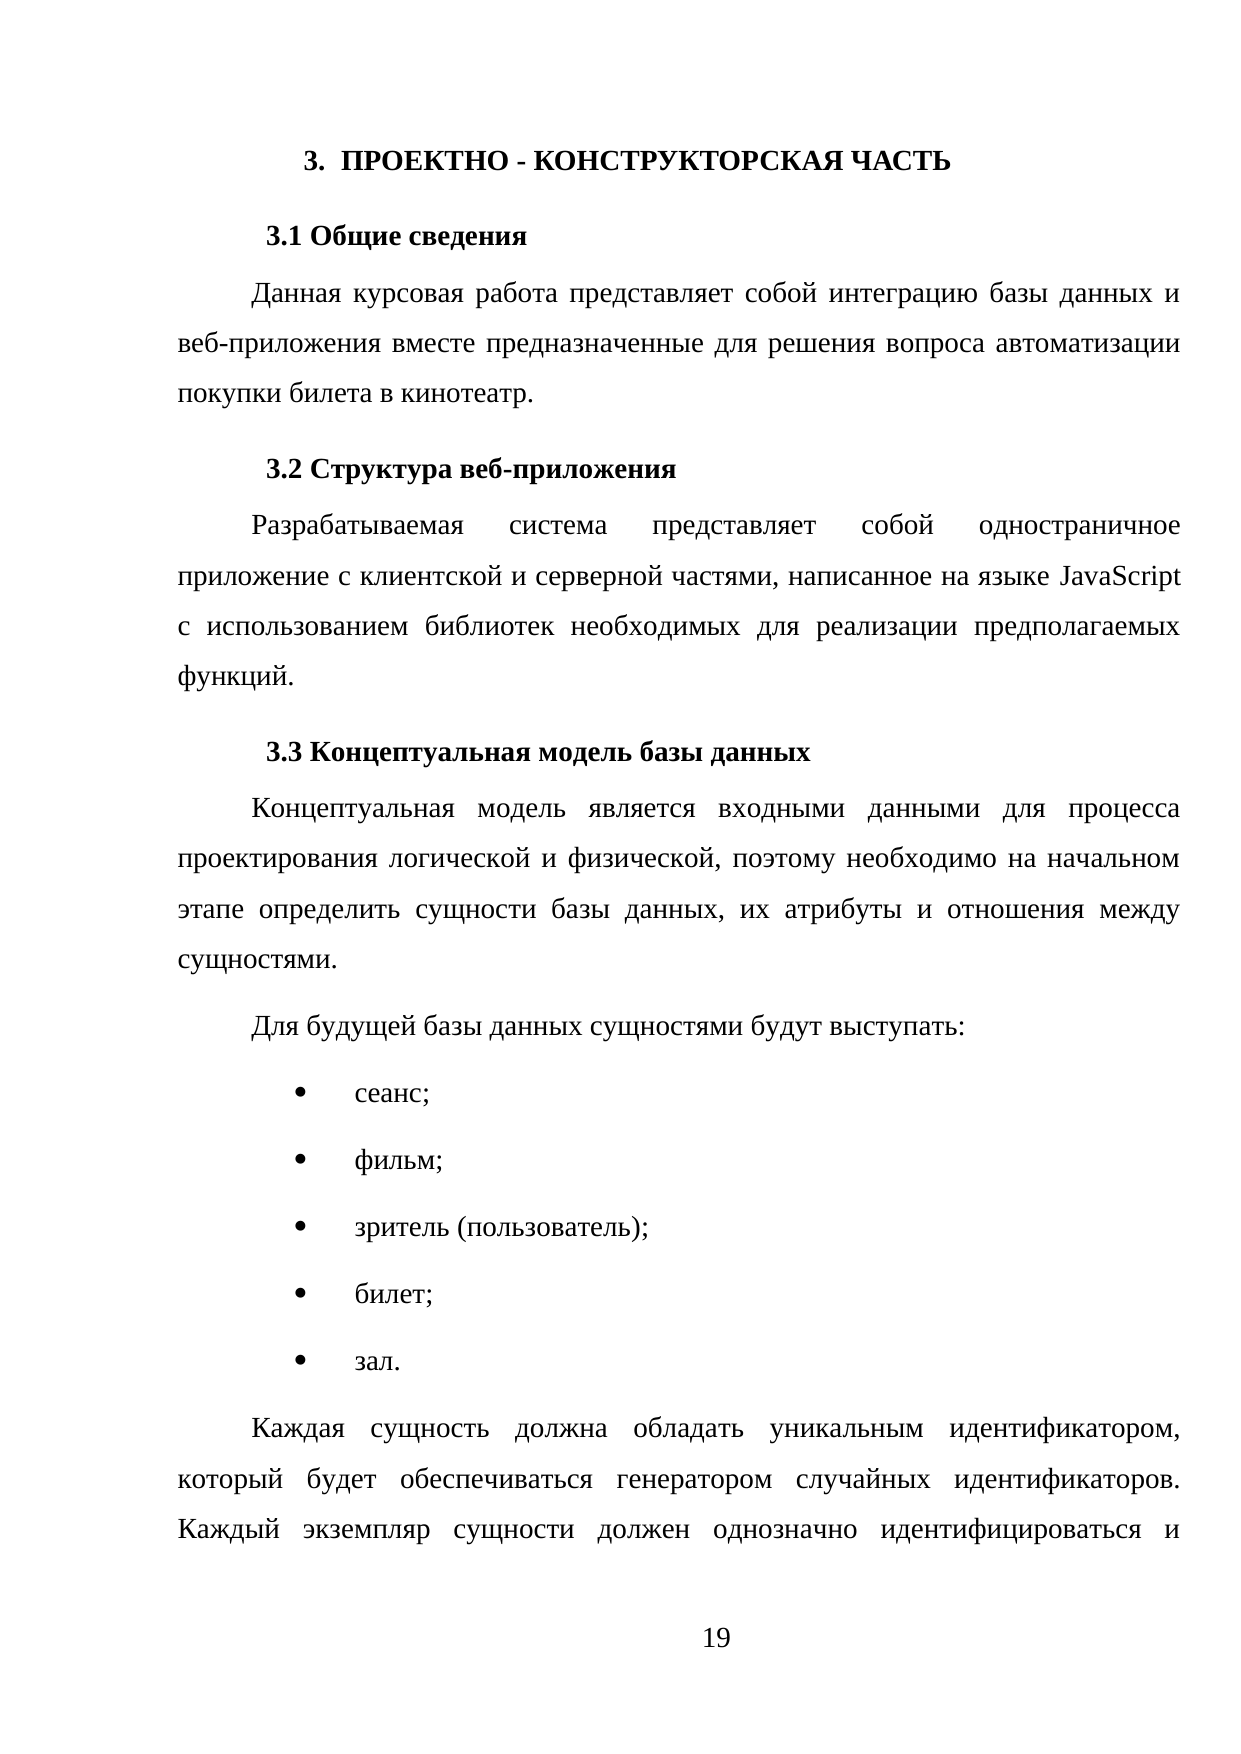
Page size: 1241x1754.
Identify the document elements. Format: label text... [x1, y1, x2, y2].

text Для будущей базы данных сущностями будут выступать: [177, 1008, 1181, 1042]
list фильм; [295, 1142, 1181, 1176]
text Разрабатываемая система представляет собой одностраничное приложение с клиентской и серверной частями, написанное на языке JavaScript c использованием библиотек необходимых для реализации предполагаемых функций. [177, 507, 1181, 692]
list билет; [295, 1276, 1181, 1310]
text Данная курсовая работа представляет собой интеграцию базы данных и веб-приложения вместе предназначенные для решения вопроса автоматизации покупки билета в кинотеатр. [177, 275, 1181, 409]
subtitle Концептуальная модель базы данных [266, 734, 1181, 767]
subtitle Проектно - конструкторская часть [303, 143, 1181, 177]
subtitle Общие сведения [266, 218, 1181, 252]
list сеанс; [295, 1075, 1181, 1109]
list зал. [295, 1343, 1181, 1377]
subtitle Структура веб-приложения [266, 451, 1181, 484]
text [177, 1411, 1181, 1545]
list зритель (пользователь); [295, 1209, 1181, 1243]
text Концептуальная модель является входными данными для процесса проектирования логической и физической, поэтому необходимо на начальном этапе определить сущности базы данных, их атрибуты и отношения между сущностями. [177, 790, 1181, 975]
